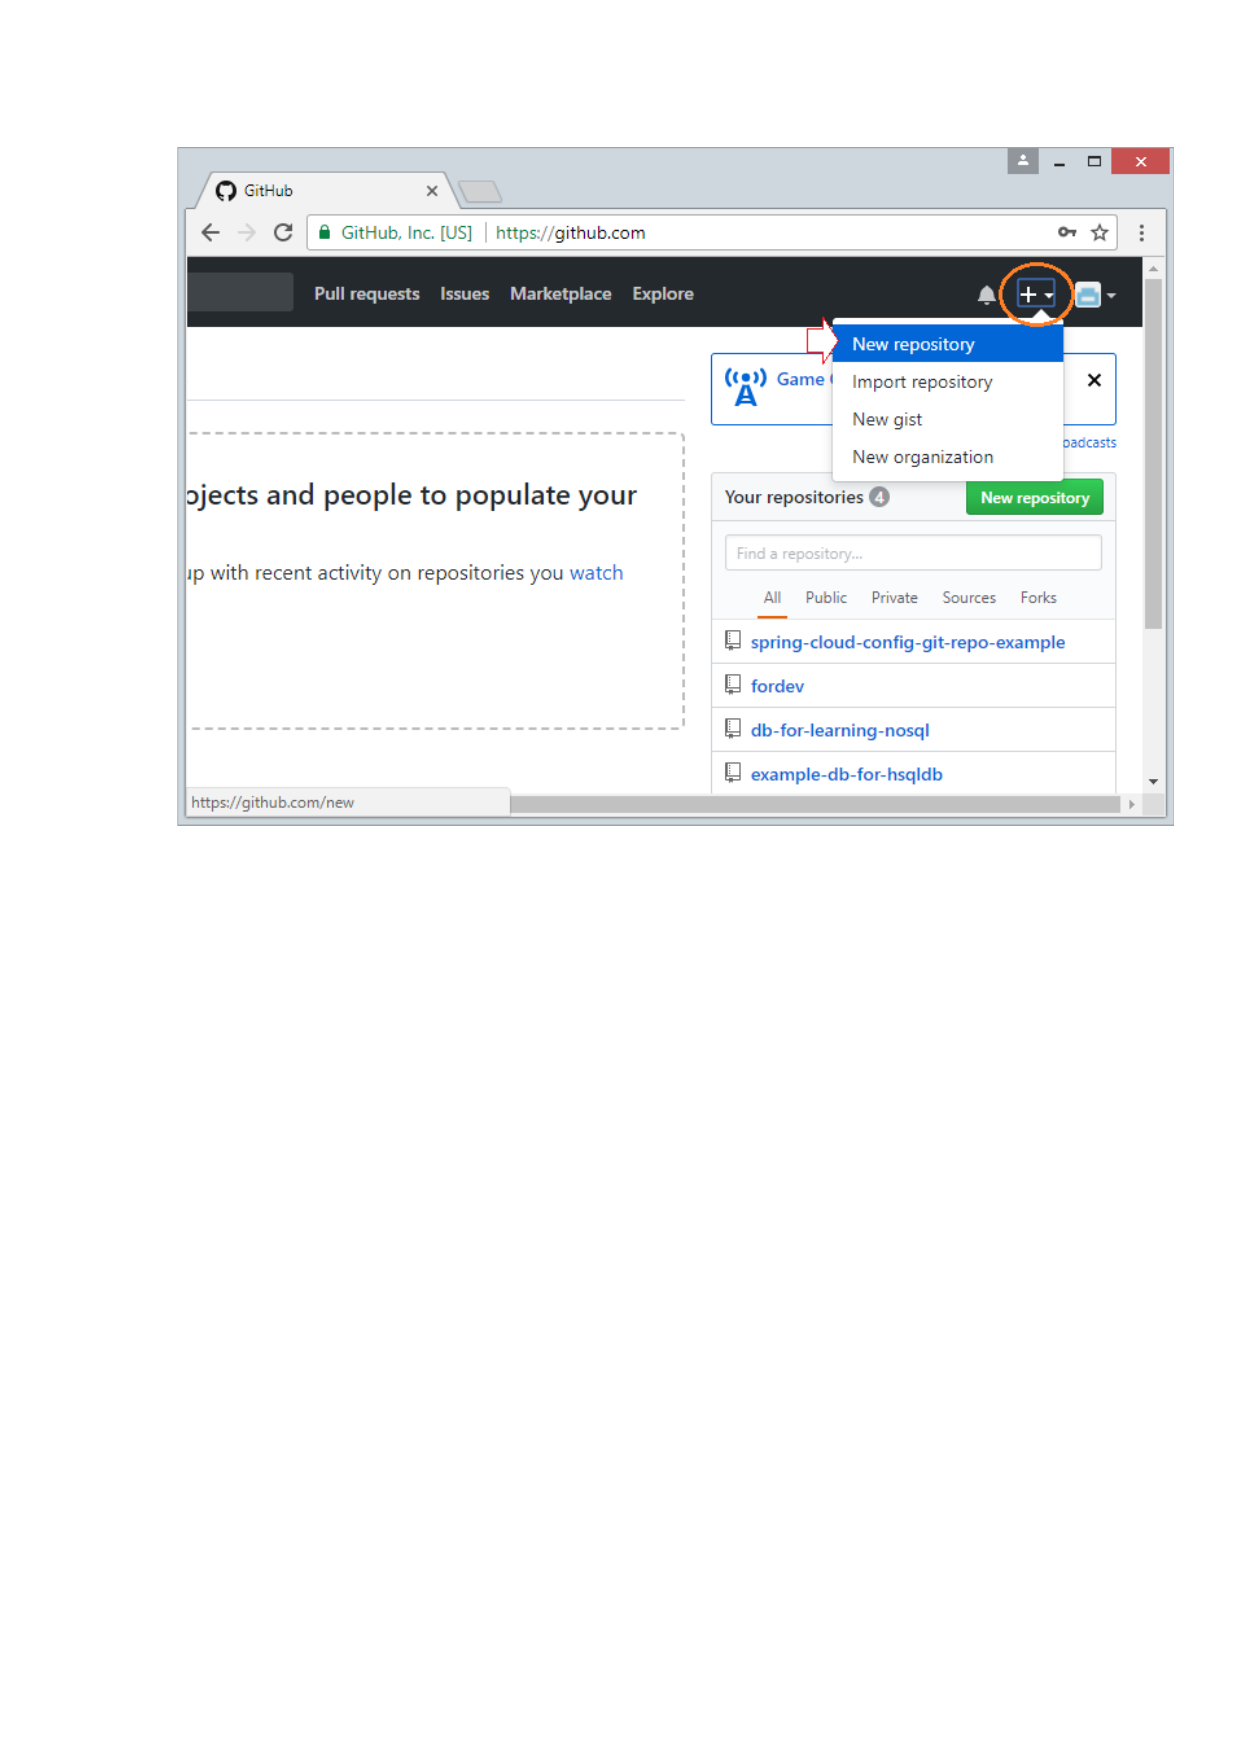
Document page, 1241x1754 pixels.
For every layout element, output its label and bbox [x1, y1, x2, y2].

picture [177, 147, 1174, 826]
